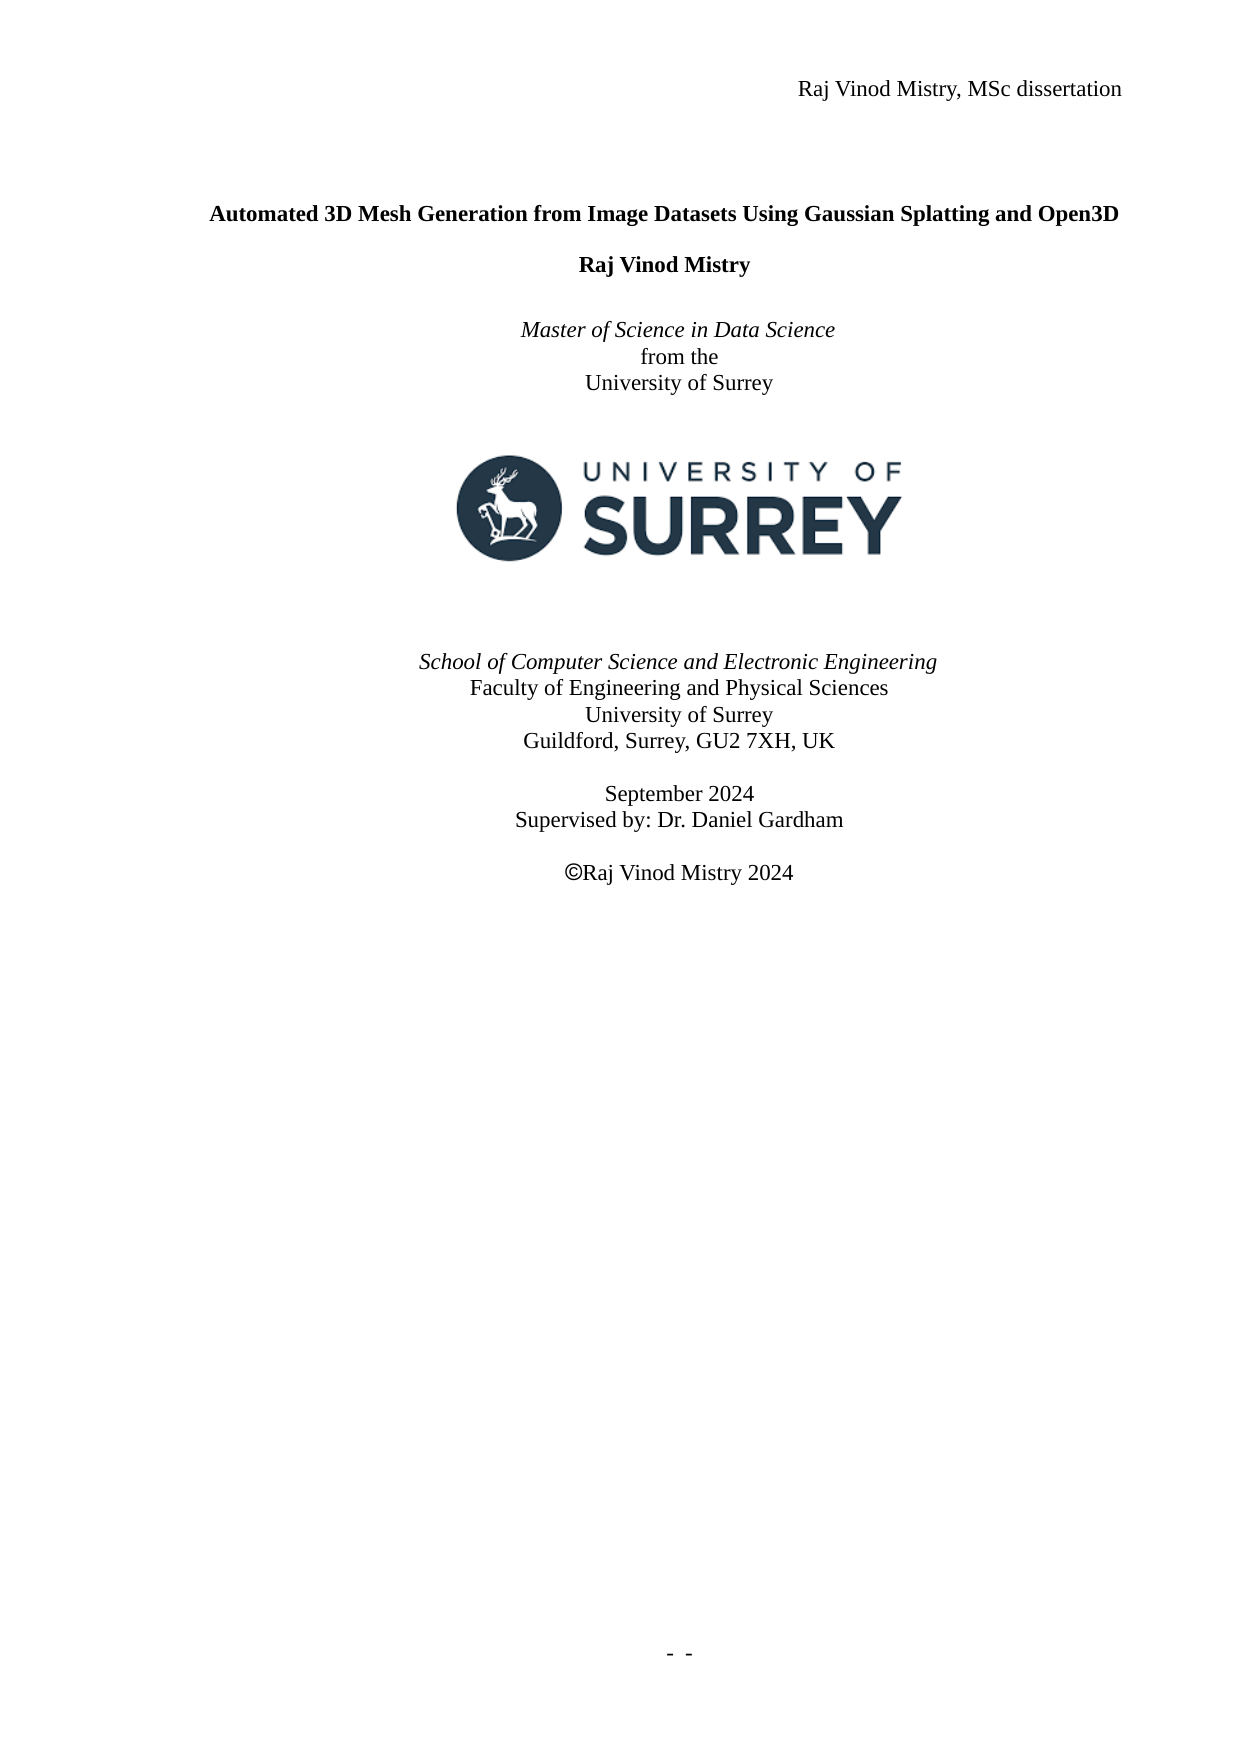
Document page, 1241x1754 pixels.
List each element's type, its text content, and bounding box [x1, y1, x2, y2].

text University of Surrey [207, 701, 1122, 727]
text Guildford, Surrey, GU2 7XH, UK [207, 727, 1122, 753]
text Master of Science in Data Science [207, 317, 1122, 343]
text from the [207, 343, 1122, 369]
text September 2024 [207, 780, 1122, 806]
text School of Computer Science and Electronic Engineering [207, 648, 1122, 674]
title Automated 3D Mesh Generation from Image Datasets Using Gaussian Splatting and Open3D [207, 200, 1122, 226]
text Raj Vinod Mistry [207, 251, 1122, 278]
text Supervised by: Dr. Daniel Gardham [207, 806, 1122, 833]
picture [443, 422, 915, 596]
text Faculty of Engineering and Physical Sciences [207, 674, 1122, 701]
text University of Surrey [207, 369, 1122, 396]
text Raj Vinod Mistry 2024 [207, 859, 1122, 885]
